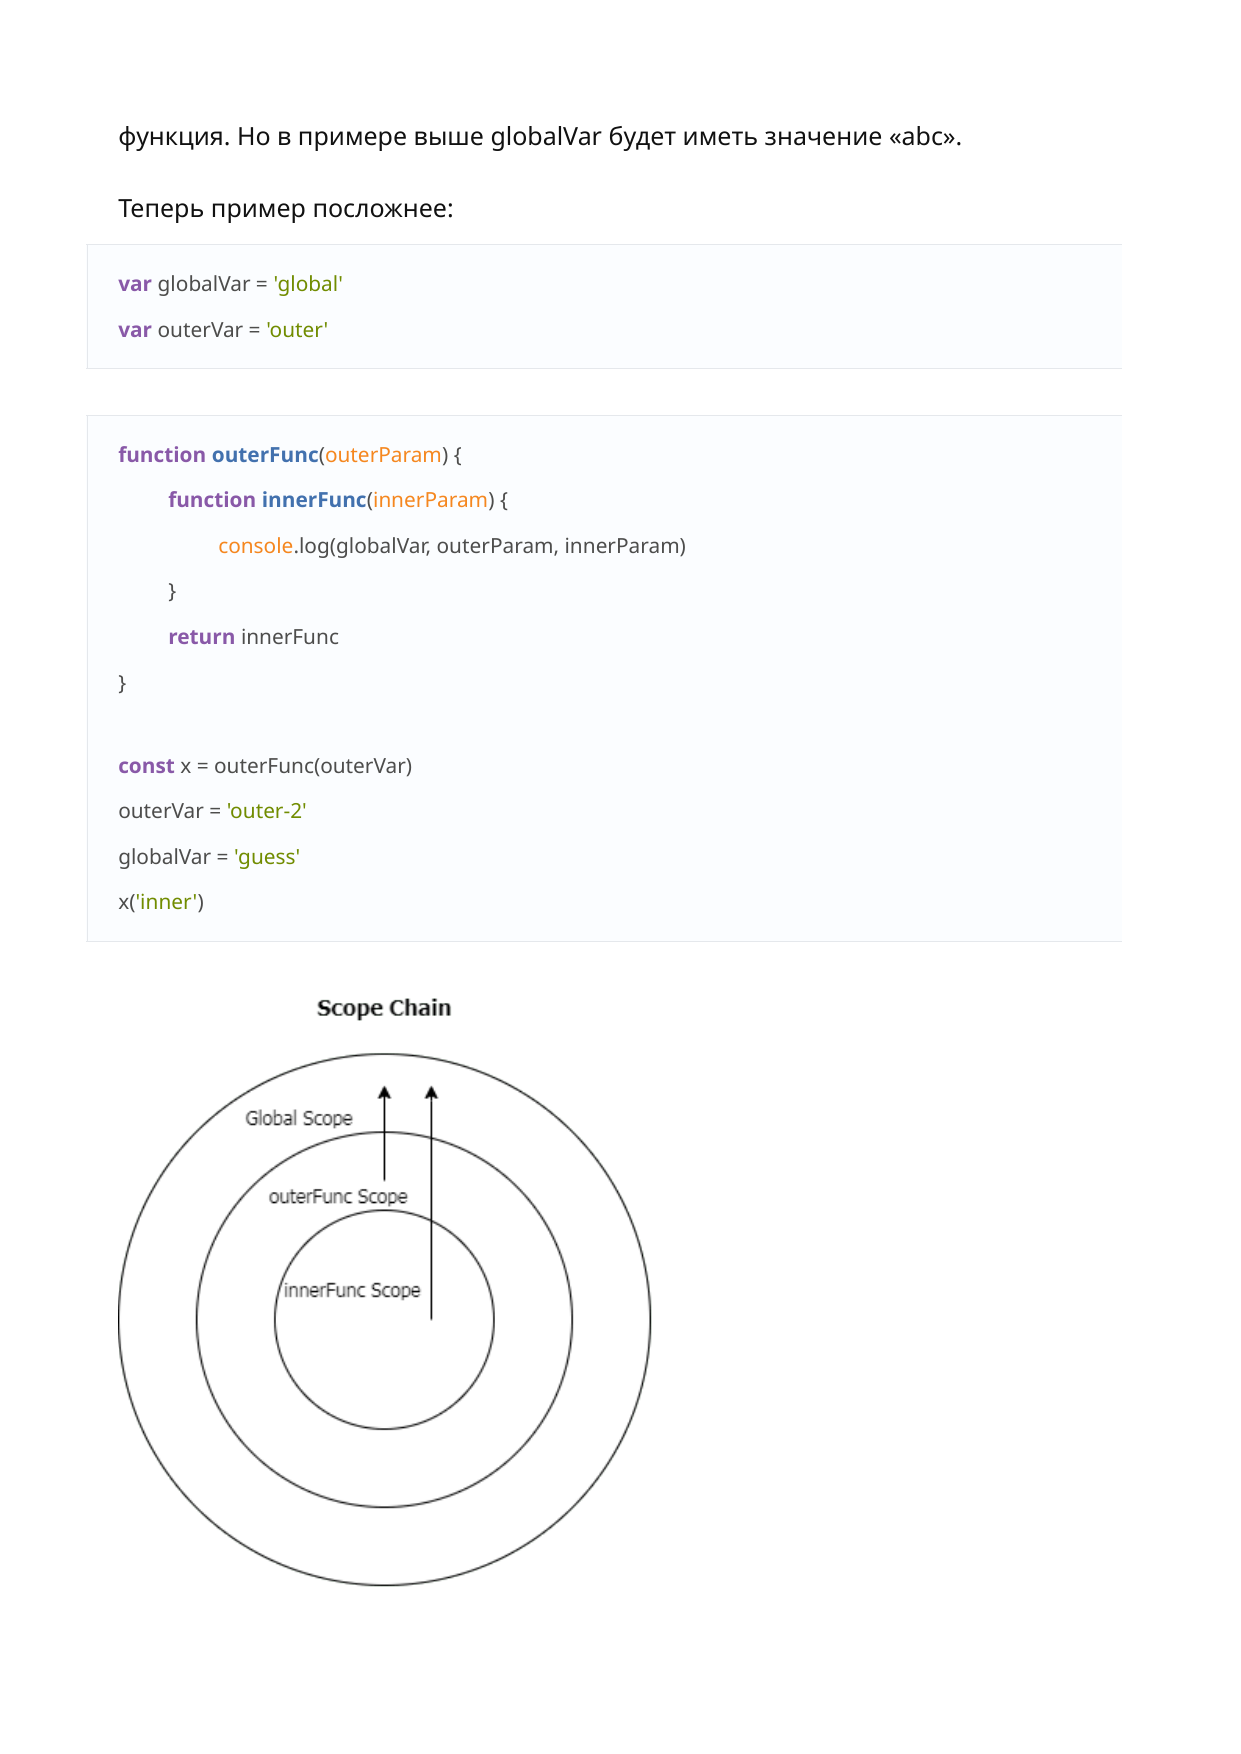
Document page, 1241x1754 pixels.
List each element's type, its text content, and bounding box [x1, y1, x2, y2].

text var globalVar = 'global' [88, 245, 1122, 289]
text outerVar = 'outer-2' [88, 771, 1122, 816]
text return innerFunc [88, 597, 1122, 642]
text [118, 118, 1122, 224]
text console.log(globalVar, outerParam, innerParam) [88, 506, 1122, 551]
text var outerVar = 'outer' [88, 289, 1122, 368]
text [118, 958, 1122, 1621]
text const x = outerFunc(outerVar) [88, 725, 1122, 771]
text x('inner') [88, 862, 1122, 941]
text function outerFunc(outerParam) { [88, 416, 1122, 460]
text } [88, 642, 1122, 688]
text } [88, 551, 1122, 597]
text function innerFunc(innerParam) { [88, 460, 1122, 506]
text globalVar = 'guess' [88, 816, 1122, 862]
picture [118, 991, 653, 1588]
